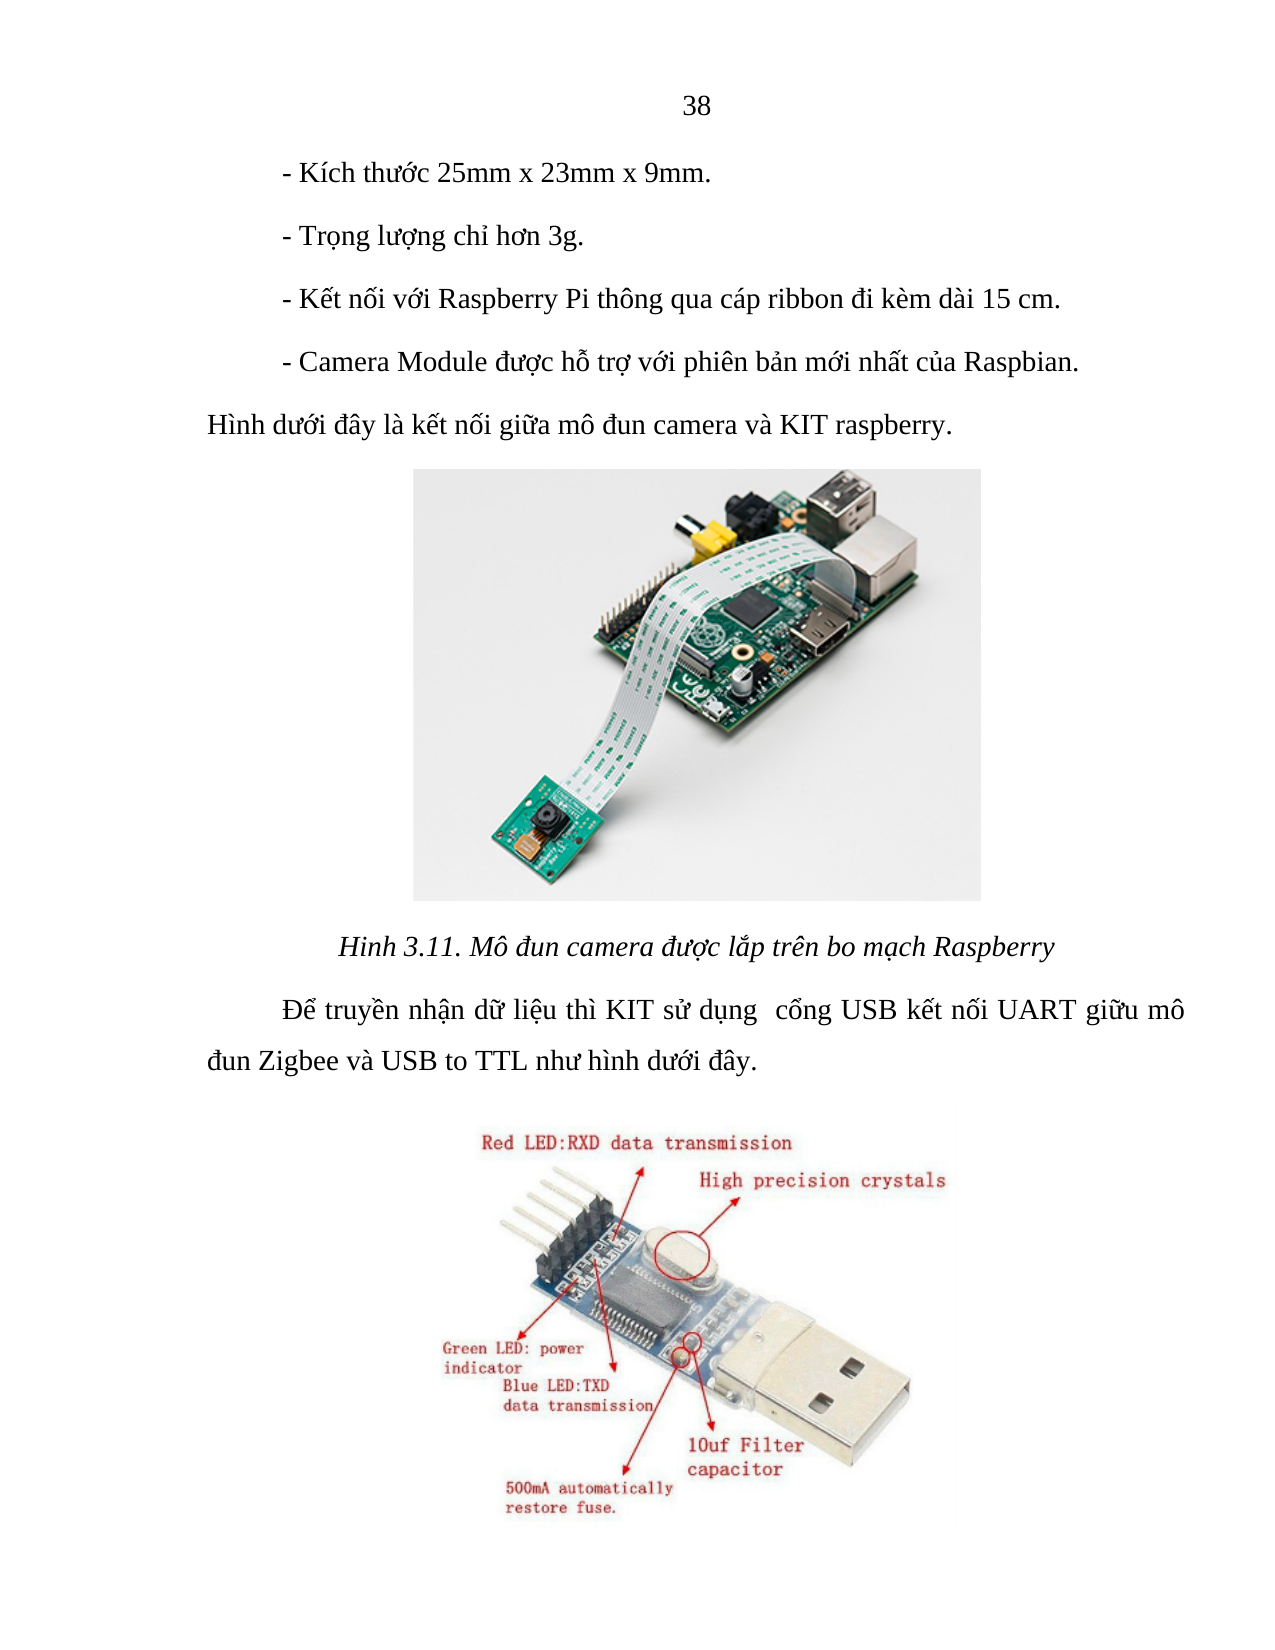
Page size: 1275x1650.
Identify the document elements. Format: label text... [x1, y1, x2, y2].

text - Trọng lượng chỉ hơn 3g. [207, 218, 1186, 252]
text Hình dưới đây là kết nối giữa mô đun camera và KIT raspberry. [207, 407, 1186, 440]
text Để truyền nhận dữ liệu thì KIT sử dụng cổng USB kết nối UART giữu mô đun Zigbee và USB to TTL như hình dưới đây. [207, 992, 1186, 1076]
text - Kích thước 25mm x 23mm x 9mm. [207, 156, 1186, 189]
picture [412, 469, 981, 901]
text - Kết nối với Raspberry Pi thông qua cáp ribbon đi kèm dài 15 cm. [207, 281, 1186, 315]
picture [402, 1105, 991, 1529]
text Hinh 3.11. Mô đun camera được lắp trên bo mạch Raspberry [207, 929, 1186, 963]
text - Camera Module được hỗ trợ với phiên bản mới nhất của Raspbian. [207, 344, 1186, 378]
